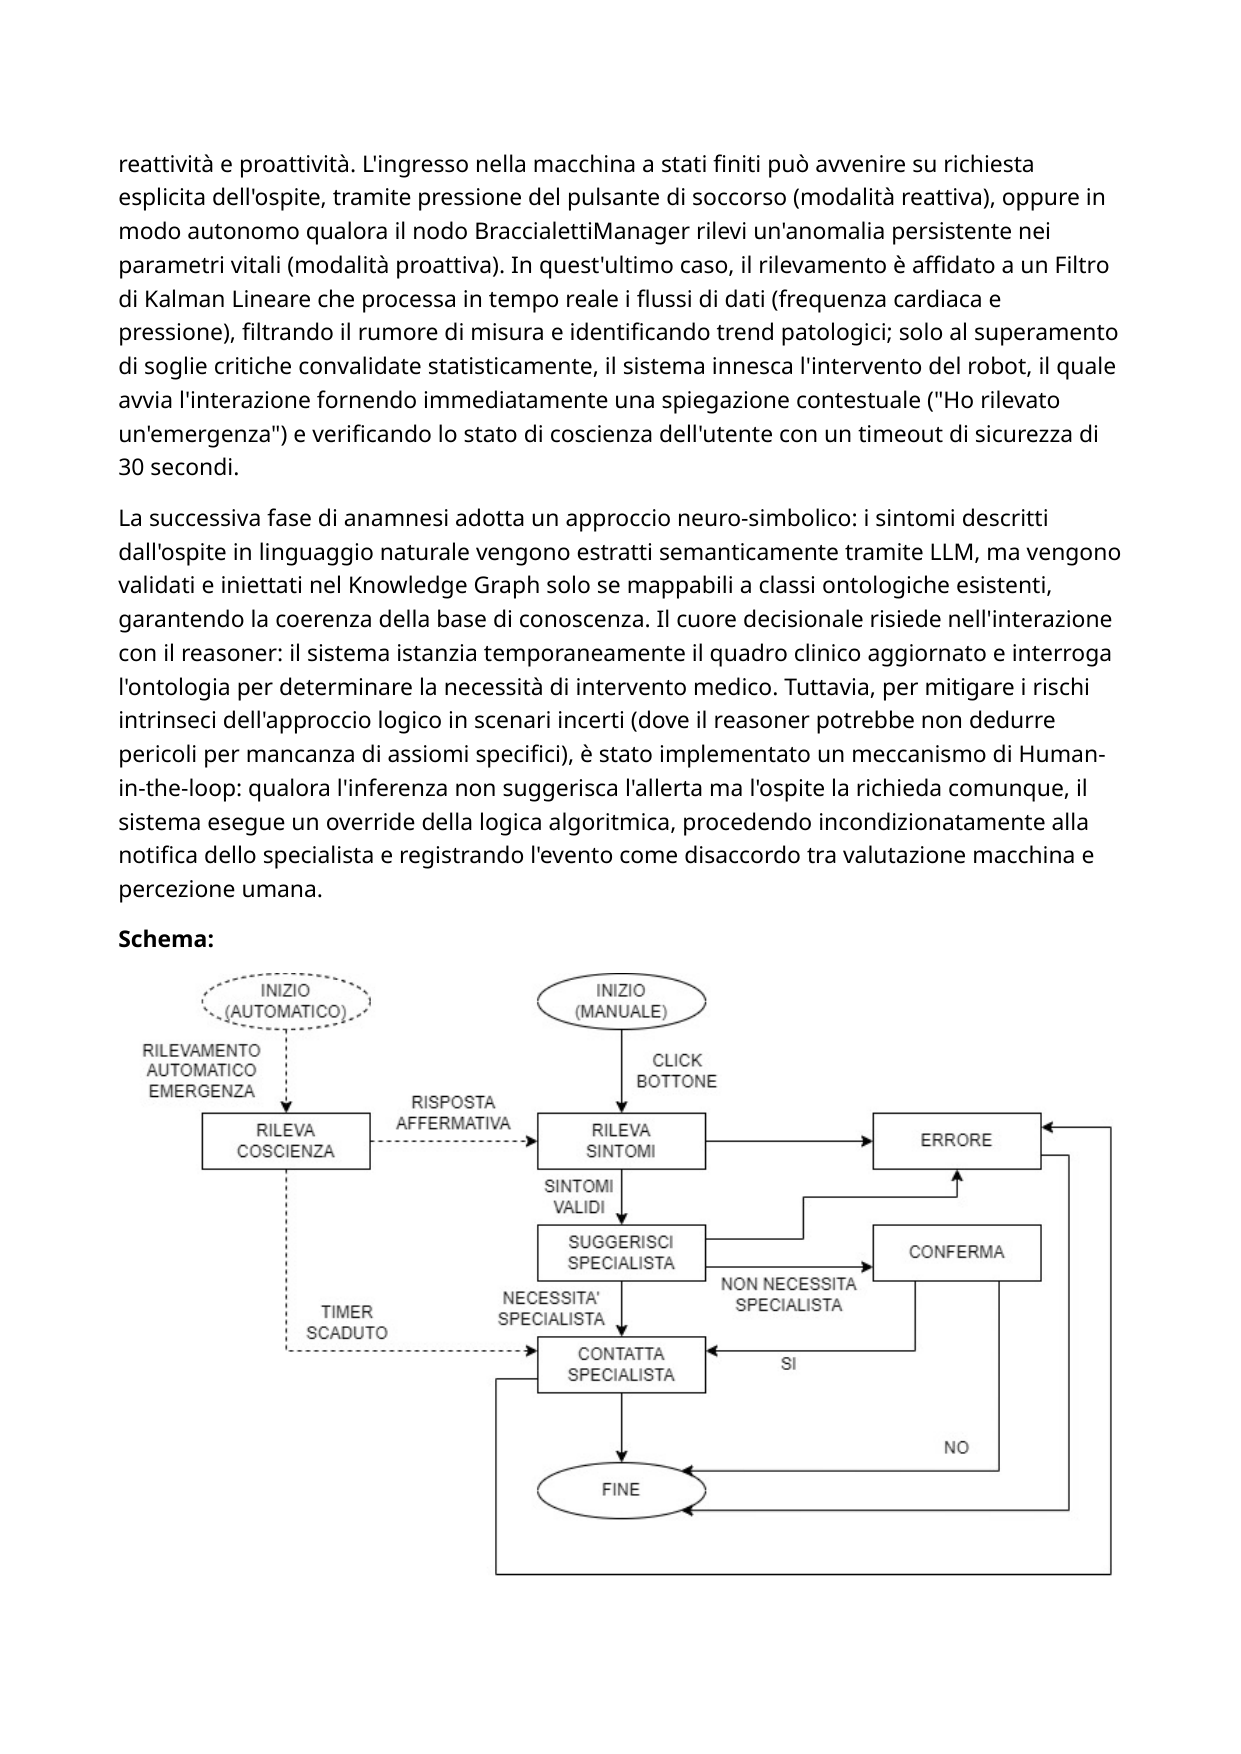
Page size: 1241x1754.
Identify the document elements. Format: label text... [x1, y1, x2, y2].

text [118, 148, 1122, 483]
picture [118, 973, 1123, 1588]
text Schema: [118, 923, 1122, 955]
text La successiva fase di anamnesi adotta un approccio neuro-simbolico: i sintomi descritti dall'ospite in linguaggio naturale vengono estratti semanticamente tramite LLM, ma vengono validati e iniettati nel Knowledge Graph solo se mappabili a classi ontologiche esistenti, garantendo la coerenza della base di conoscenza. Il cuore decisionale risiede nell'interazione con il reasoner: il sistema istanzia temporaneamente il quadro clinico aggiornato e interroga l'ontologia per determinare la necessità di intervento medico. Tuttavia, per mitigare i rischi intrinseci dell'approccio logico in scenari incerti (dove il reasoner potrebbe non dedurre pericoli per mancanza di assiomi specifici), è stato implementato un meccanismo di Human-in-the-loop: qualora l'inferenza non suggerisca l'allerta ma l'ospite la richieda comunque, il sistema esegue un override della logica algoritmica, procedendo incondizionatamente alla notifica dello specialista e registrando l'evento come disaccordo tra valutazione macchina e percezione umana. [118, 502, 1122, 904]
